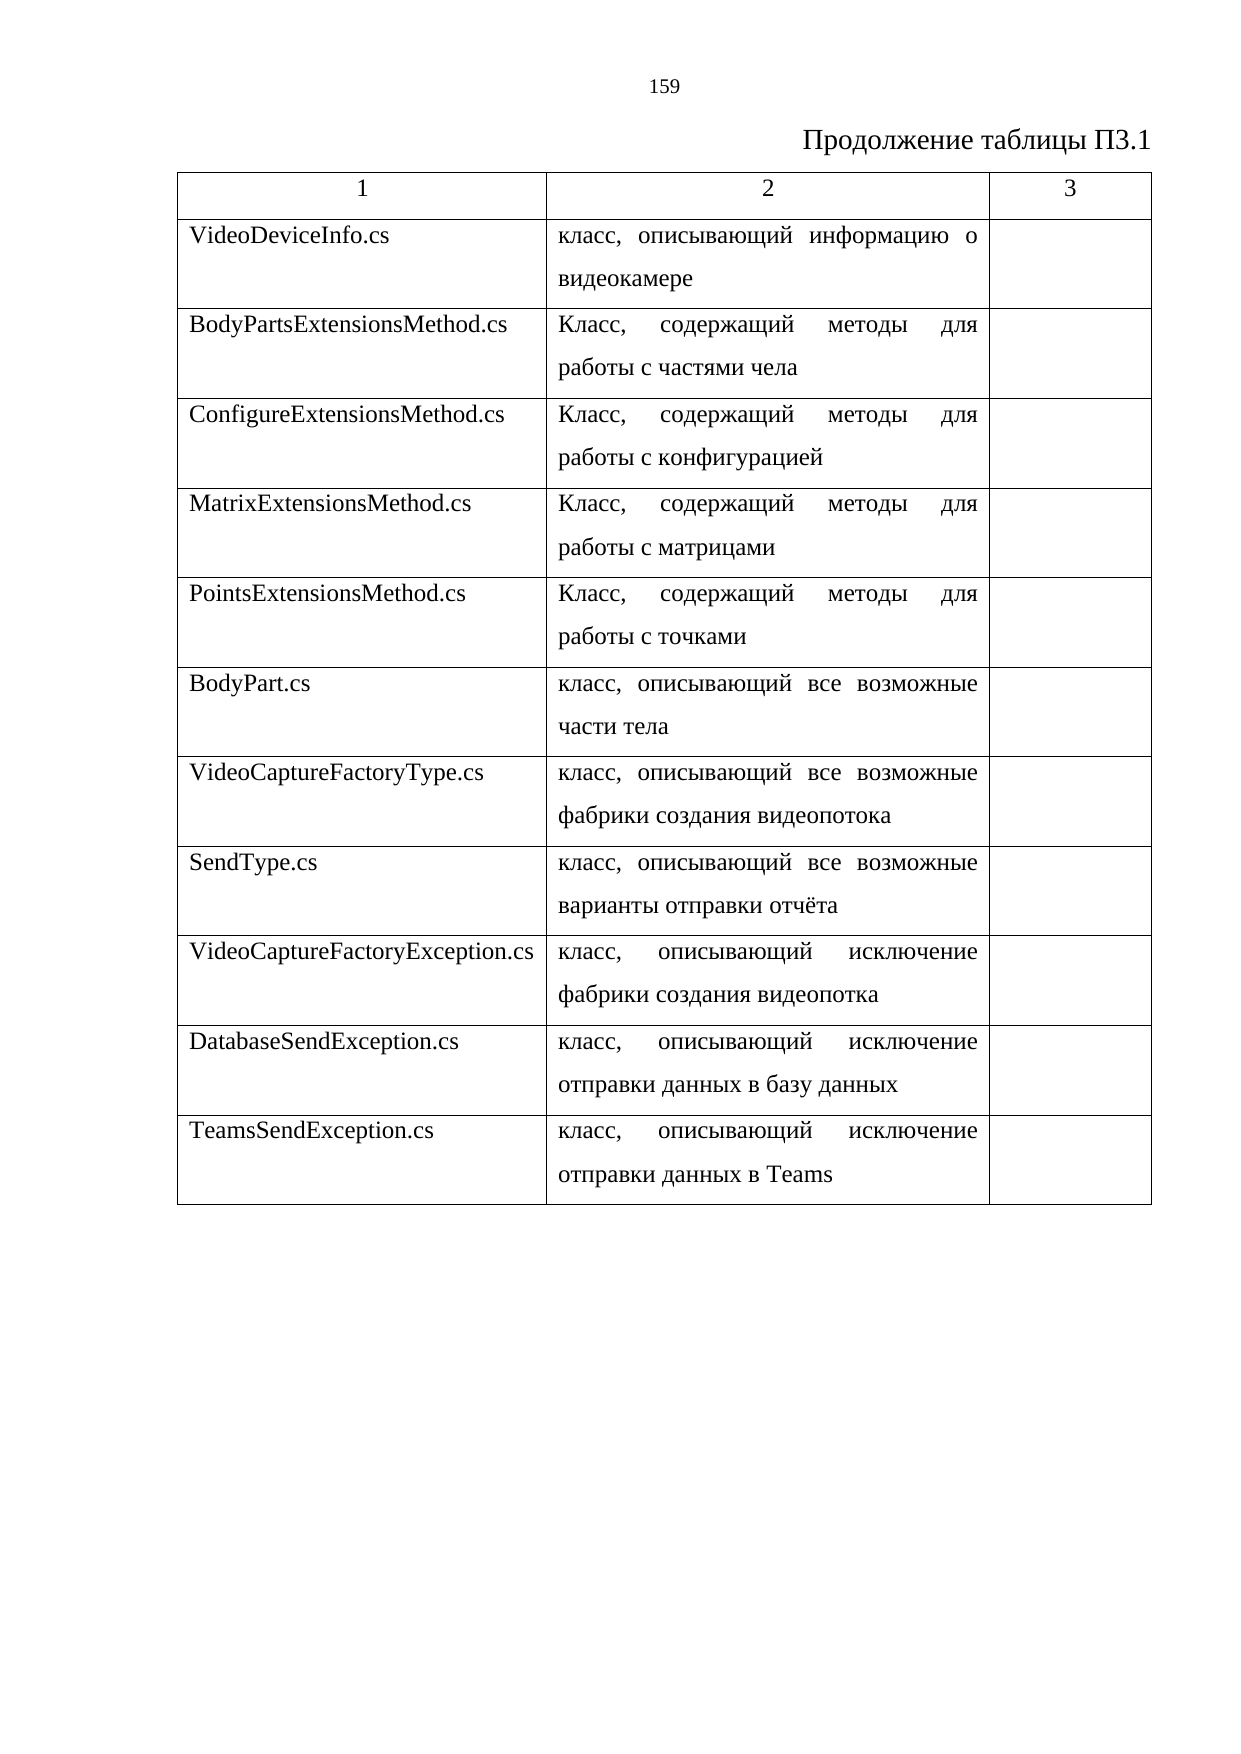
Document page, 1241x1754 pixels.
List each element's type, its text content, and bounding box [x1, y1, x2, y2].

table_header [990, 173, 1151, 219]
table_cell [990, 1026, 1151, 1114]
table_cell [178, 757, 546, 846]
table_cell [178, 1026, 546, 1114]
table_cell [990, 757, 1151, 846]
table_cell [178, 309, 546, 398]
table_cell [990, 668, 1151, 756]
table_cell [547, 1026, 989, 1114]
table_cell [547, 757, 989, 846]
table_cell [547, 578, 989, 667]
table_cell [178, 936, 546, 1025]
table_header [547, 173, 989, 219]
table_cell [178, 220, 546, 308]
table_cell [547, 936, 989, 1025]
text Продолжение таблицы П3.1 [177, 122, 1152, 156]
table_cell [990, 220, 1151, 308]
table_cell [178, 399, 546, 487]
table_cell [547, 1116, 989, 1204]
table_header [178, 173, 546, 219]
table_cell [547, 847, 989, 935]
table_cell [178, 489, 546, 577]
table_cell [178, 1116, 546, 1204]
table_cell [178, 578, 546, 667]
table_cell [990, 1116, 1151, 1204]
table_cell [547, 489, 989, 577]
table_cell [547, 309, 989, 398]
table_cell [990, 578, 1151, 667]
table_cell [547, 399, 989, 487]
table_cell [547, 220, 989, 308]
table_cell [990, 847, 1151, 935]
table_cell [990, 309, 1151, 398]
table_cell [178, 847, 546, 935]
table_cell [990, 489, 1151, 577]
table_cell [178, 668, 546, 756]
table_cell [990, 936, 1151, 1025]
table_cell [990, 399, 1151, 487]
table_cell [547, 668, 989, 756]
